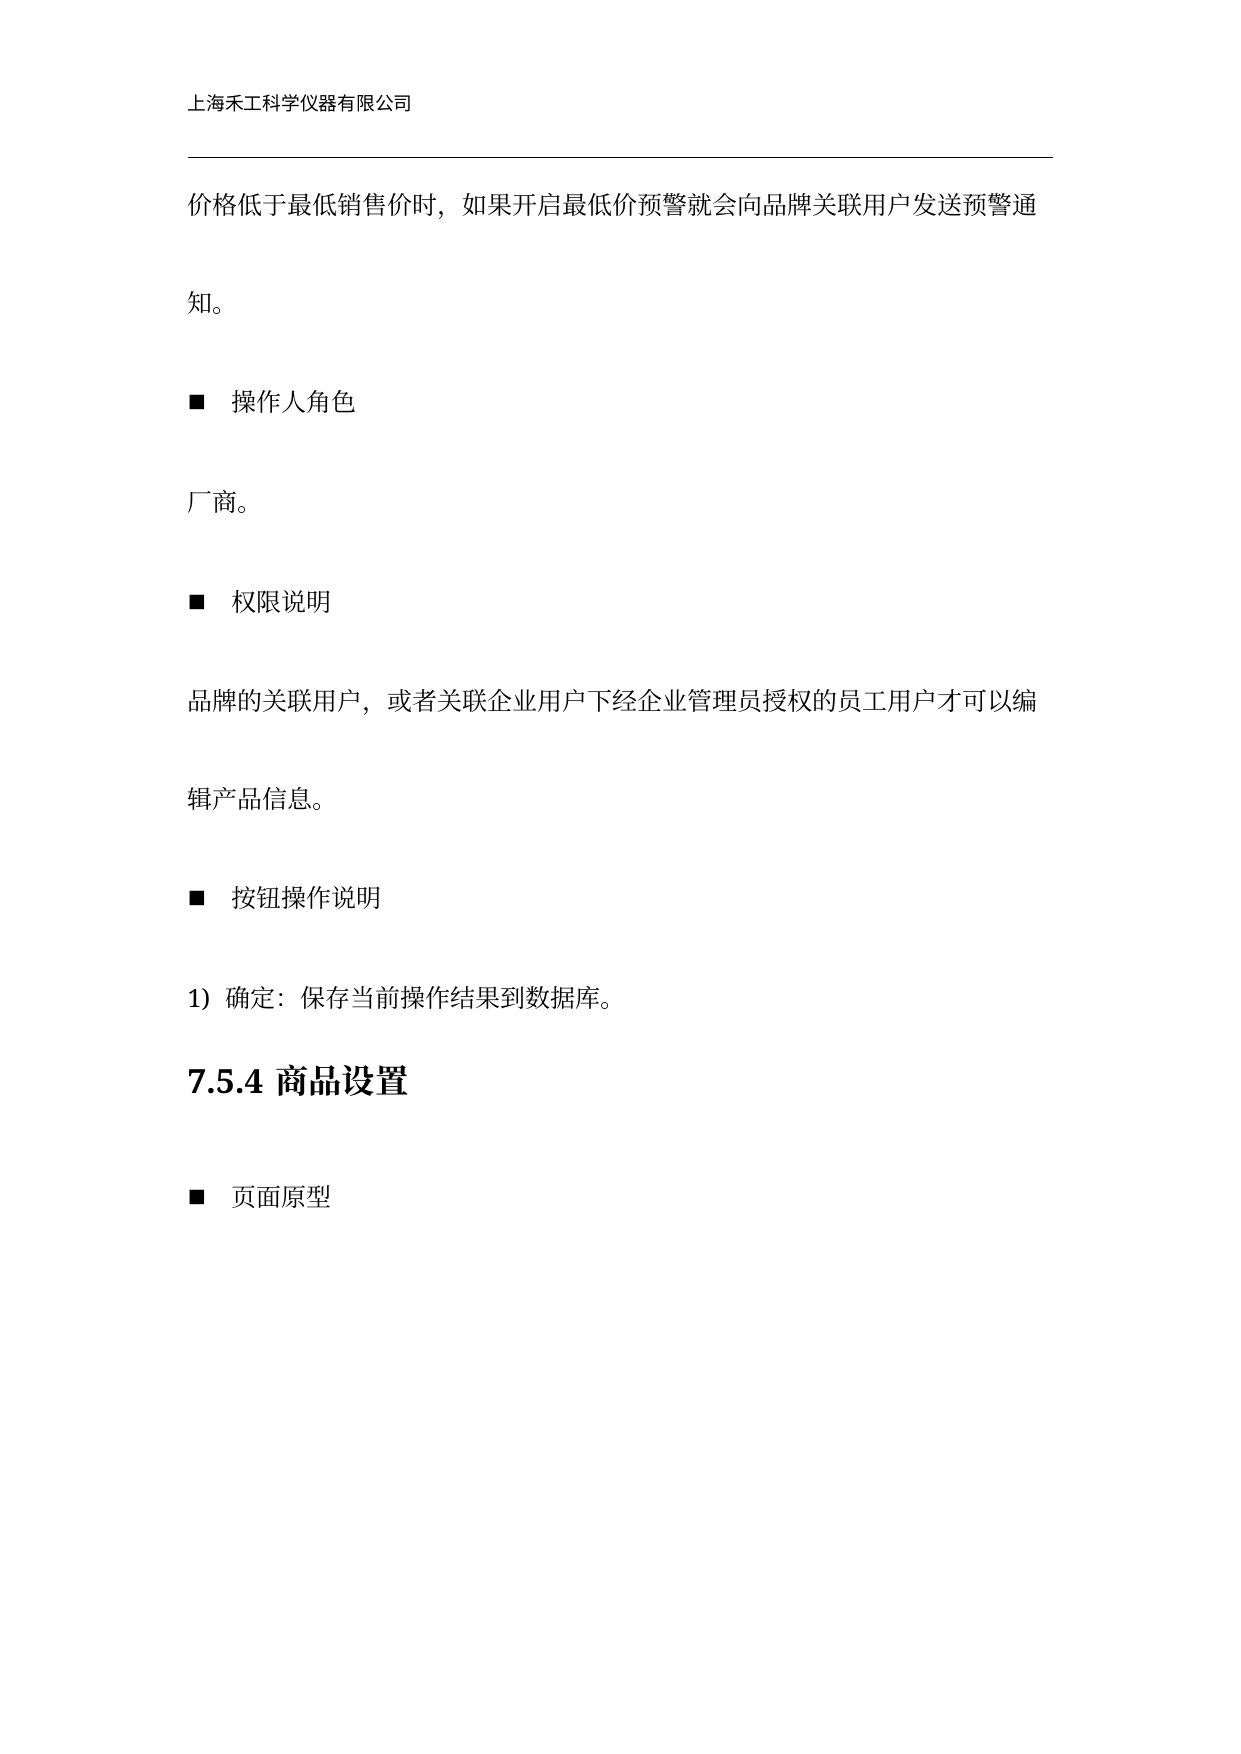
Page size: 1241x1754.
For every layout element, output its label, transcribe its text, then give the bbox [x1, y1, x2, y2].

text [187, 172, 1053, 334]
list 权限说明 [187, 568, 1053, 633]
text 厂商。 [187, 468, 1053, 533]
text 品牌的关联用户，或者关联企业用户下经企业管理员授权的员工用户才可以编辑产品信息。 [187, 667, 1053, 830]
list 确定：保存当前操作结果到数据库。 [187, 964, 1053, 1029]
list 页面原型 [187, 1163, 1053, 1228]
list 操作人角色 [187, 369, 1053, 434]
list 按钮操作说明 [187, 864, 1053, 929]
subtitle 商品设置 [187, 1047, 1053, 1112]
